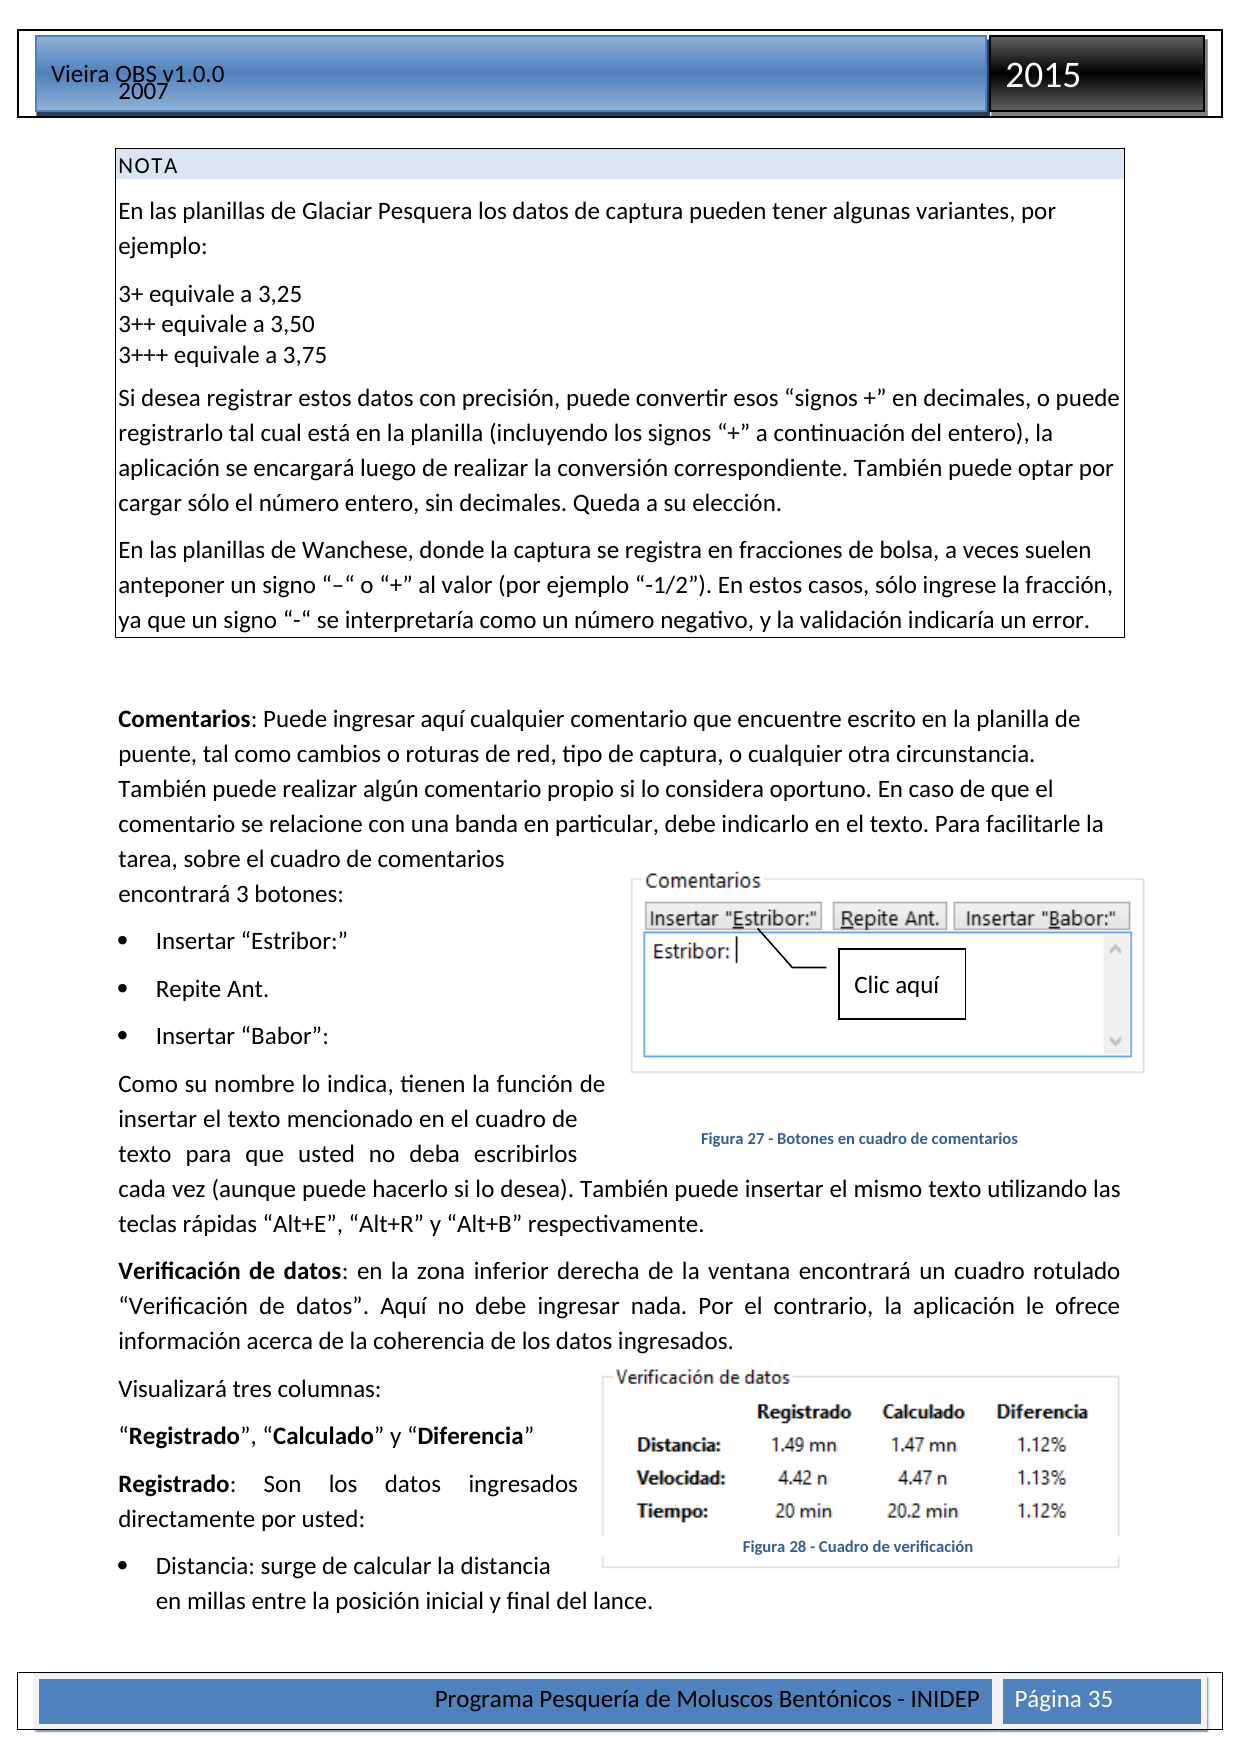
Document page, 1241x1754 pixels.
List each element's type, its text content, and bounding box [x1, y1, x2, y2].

text 3+ equivale a 3,25 [116, 275, 1124, 308]
text Verificación de datos: en la zona inferior derecha de la ventana encontrará un cuadro rotulado “Verificación de datos”. Aquí no debe ingresar nada. Por el contrario, la aplicación le ofrece información acerca de la coherencia de los datos ingresados. [118, 1255, 1122, 1356]
list Repite Ant. [118, 973, 625, 1003]
text 3++ equivale a 3,50 [118, 308, 1122, 339]
text 3+++ equivale a 3,75 [118, 339, 1122, 369]
list Insertar “Estribor:” [118, 925, 625, 956]
text Registrado: Son los datos ingresados directamente por usted: [118, 1468, 596, 1533]
list Distancia: surge de calcular la distancia en millas entre la posición inicial y final del lance. [118, 1550, 1122, 1616]
text En las planillas de Wanchese, donde la captura se registra en fracciones de bolsa, a veces suelen anteponer un signo “–“ o “+” al valor (por ejemplo “-1/2”). En estos casos, sólo ingrese la fracción, ya que un signo “-“ se interpretaría como un número negativo, y la validación indicaría un error. [116, 531, 1124, 637]
text En las planillas de Glaciar Pesquera los datos de captura pueden tener algunas variantes, por ejemplo: [116, 192, 1124, 261]
text Como su nombre lo indica, tienen la función de insertar el texto mencionado en el cuadro de texto para que usted no deba escribirlos cada vez (aunque puede hacerlo si lo desea). También puede insertar el mismo texto utilizando las teclas rápidas “Alt+E”, “Alt+R” y “Alt+B” respectivamente. [118, 1068, 1122, 1238]
picture [596, 1362, 1125, 1573]
text “Registrado”, “Calculado” y “Diferencia” [118, 1420, 596, 1451]
text NOTA [116, 149, 1124, 179]
text Comentarios: Puede ingresar aquí cualquier comentario que encuentre escrito en la planilla de puente, tal como cambios o roturas de red, tipo de captura, o cualquier otra circunstancia. También puede realizar algún comentario propio si lo considera oportuno. En caso de que el comentario se relacione con una banda en particular, debe indicarlo en el texto. Para facilitarle la tarea, sobre el cuadro de comentarios encontrará 3 botones: [118, 703, 1122, 908]
list Insertar “Babor”: [118, 1020, 625, 1051]
text Si desea registrar estos datos con precisión, puede convertir esos “signos +” en decimales, o puede registrarlo tal cual está en la planilla (incluyendo los signos “+” a continuación del entero), la aplicación se encargará luego de realizar la conversión correspondiente. También puede optar por cargar sólo el número entero, sin decimales. Queda a su elección. [116, 379, 1124, 518]
picture [625, 866, 1150, 1081]
text Visualizará tres columnas: [118, 1373, 596, 1403]
